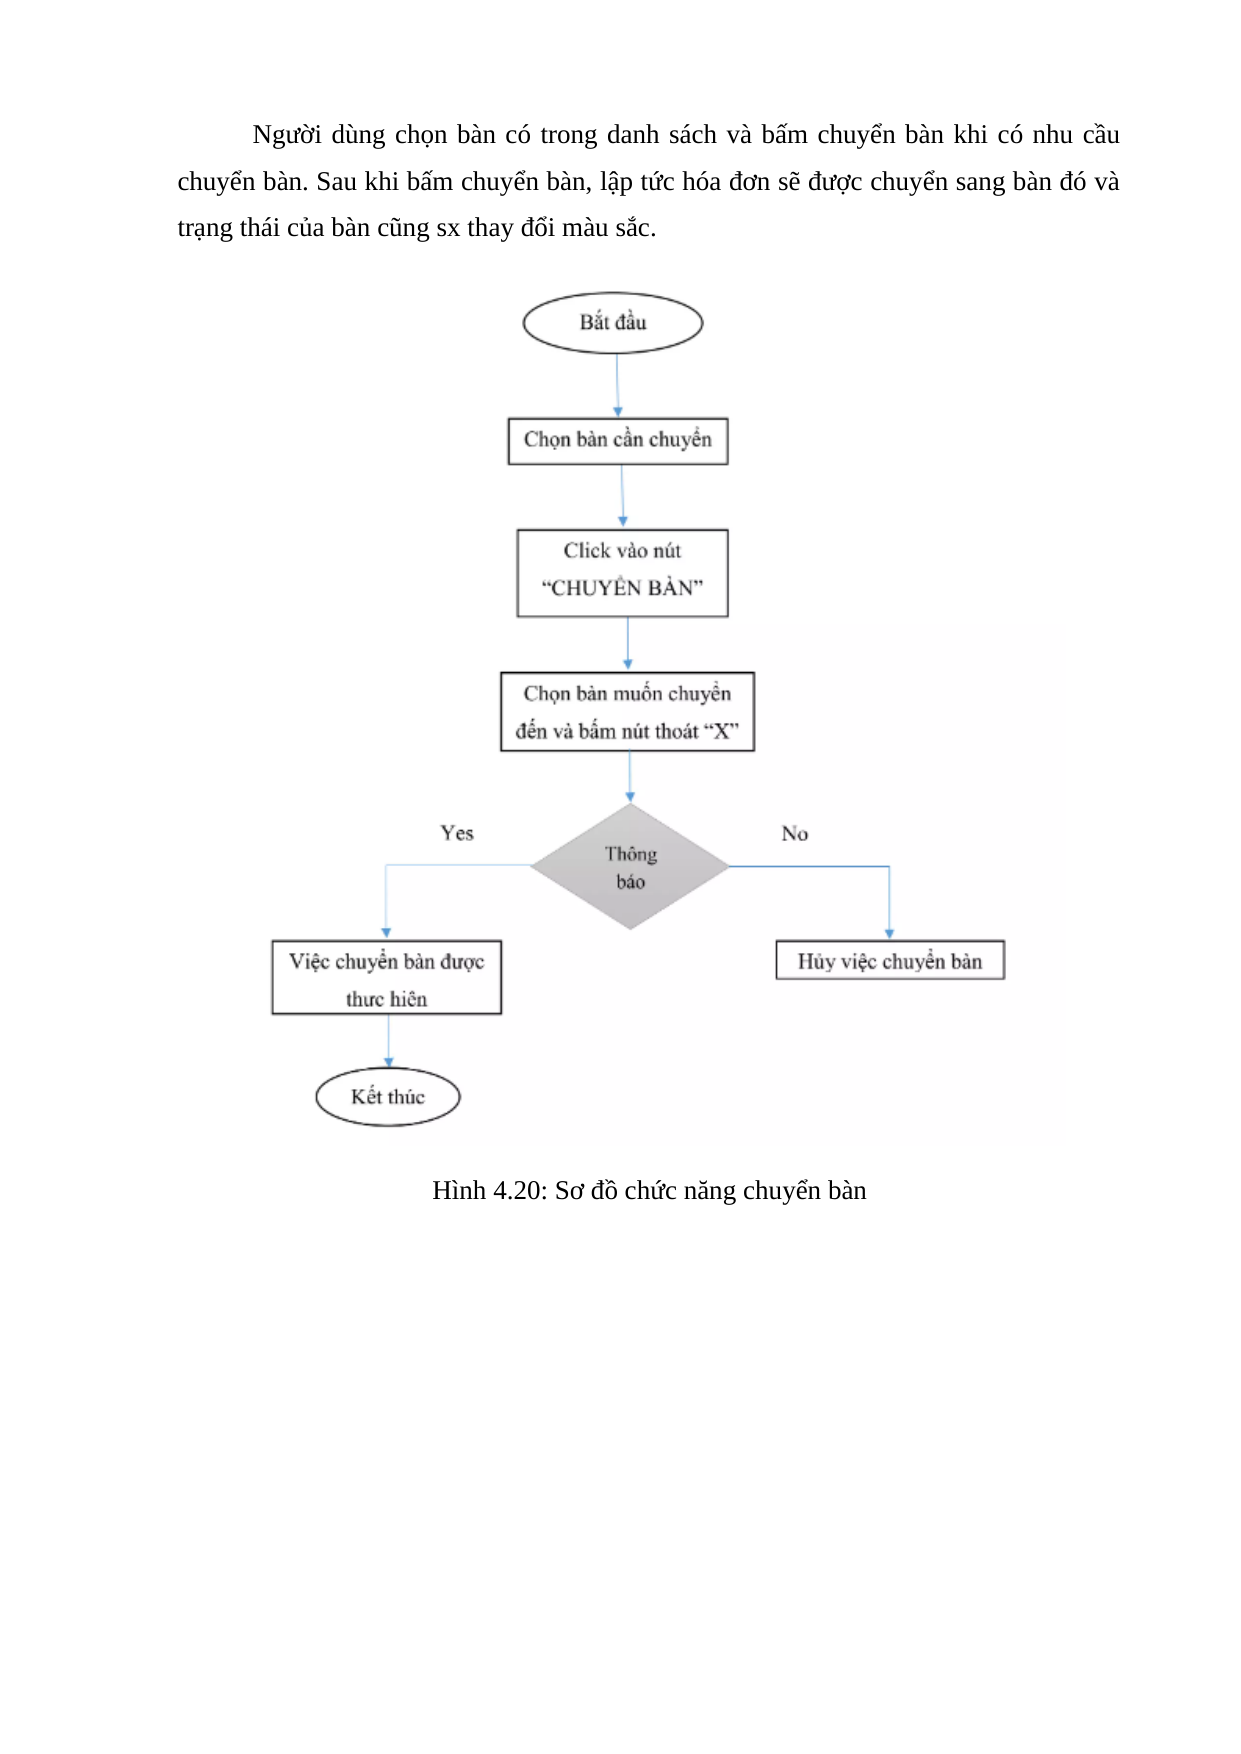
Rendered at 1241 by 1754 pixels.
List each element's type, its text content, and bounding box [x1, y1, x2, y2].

picture [252, 270, 1067, 1146]
text Người dùng chọn bàn có trong danh sách và bấm chuyển bàn khi có nhu cầu chuyển bàn. Sau khi bấm chuyển bàn, lập tức hóa đơn sẽ được chuyển sang bàn đó và trạng thái của bàn cũng sx thay đổi màu sắc. [177, 118, 1122, 243]
